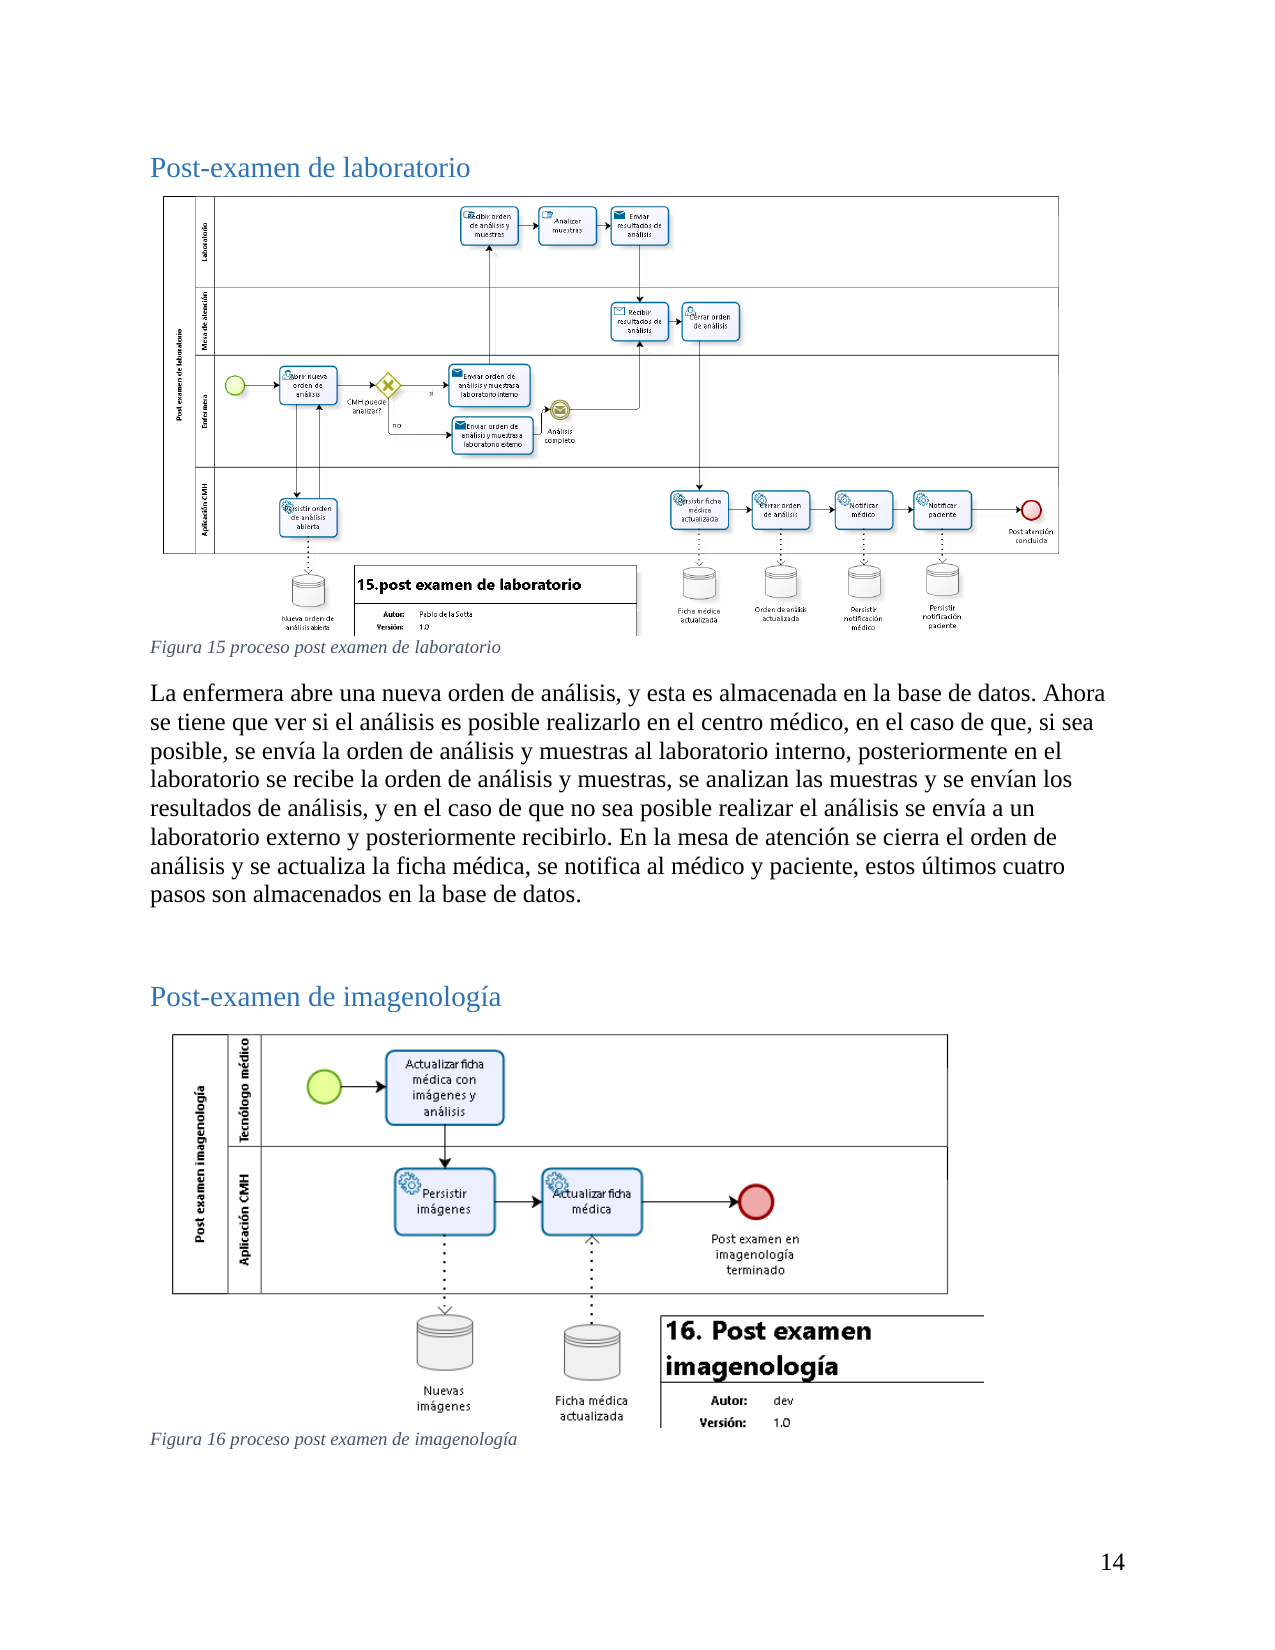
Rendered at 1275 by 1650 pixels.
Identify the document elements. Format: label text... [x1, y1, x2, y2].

subtitle Post-examen de laboratorio [150, 150, 1125, 183]
text Figura 16 proceso post examen de imagenología [150, 1428, 1125, 1449]
text Figura 15 proceso post examen de laboratorio [150, 636, 1125, 657]
picture [150, 183, 1071, 636]
subtitle Post-examen de imagenología [150, 979, 1125, 1012]
picture [150, 1012, 984, 1428]
text La enfermera abre una nueva orden de análisis, y esta es almacenada en la base de datos. Ahora se tiene que ver si el análisis es posible realizarlo en el centro médico, en el caso de que, si sea posible, se envía la orden de análisis y muestras al laboratorio interno, posteriormente en el laboratorio se recibe la orden de análisis y muestras, se analizan las muestras y se envían los resultados de análisis, y en el caso de que no sea posible realizar el análisis se envía a un laboratorio externo y posteriormente recibirlo. En la mesa de atención se cierra el orden de análisis y se actualiza la ficha médica, se notifica al médico y paciente, estos últimos cuatro pasos son almacenados en la base de datos. [150, 678, 1125, 908]
